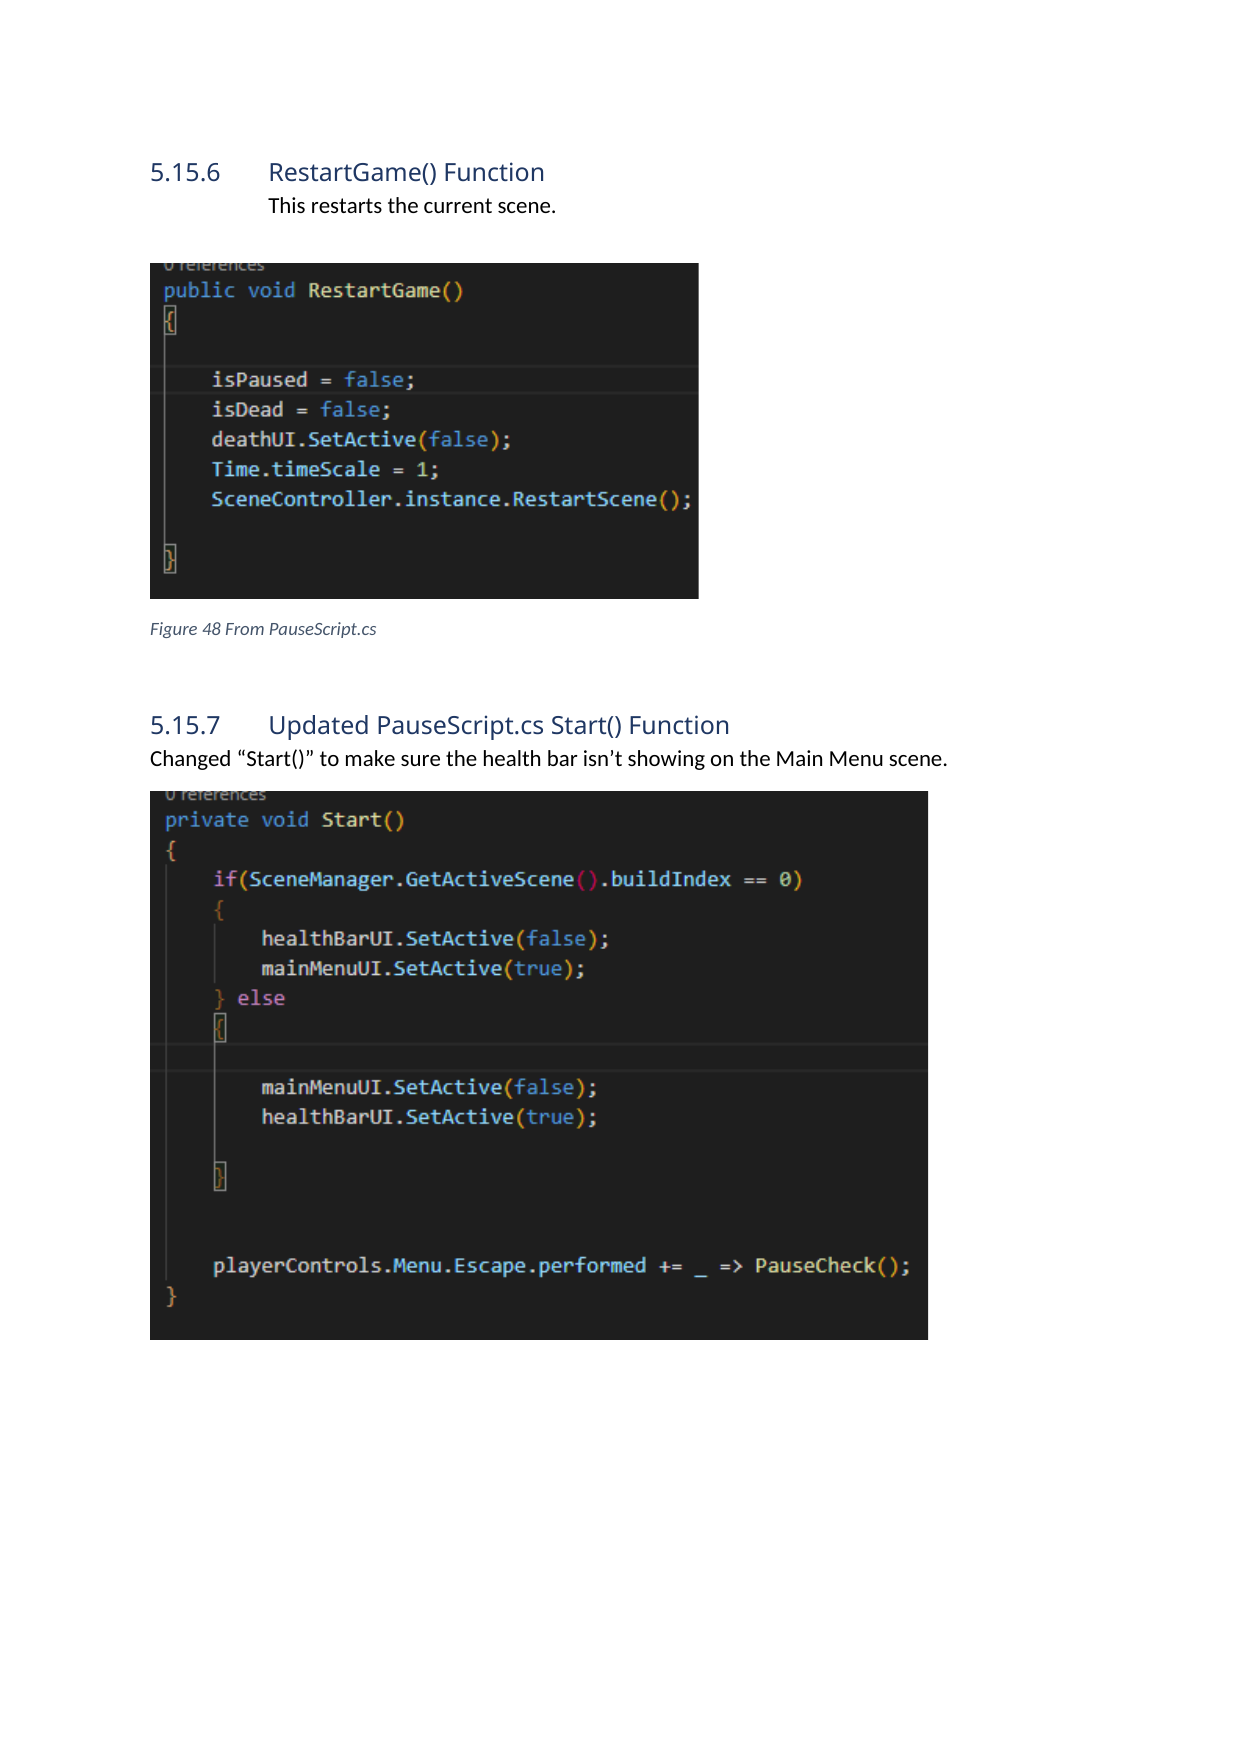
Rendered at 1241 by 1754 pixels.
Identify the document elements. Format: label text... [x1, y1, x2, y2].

picture [150, 791, 929, 1340]
subtitle 5.15.6 RestartGame() Function [150, 154, 1090, 188]
subtitle 5.15.7 Updated PauseScript.cs Start() Function [150, 708, 1090, 742]
picture [150, 263, 699, 599]
text Changed “Start()” to make sure the health bar isn’t showing on the Main Menu scene. [150, 744, 1090, 772]
text This restarts the current scene. [150, 191, 1090, 219]
